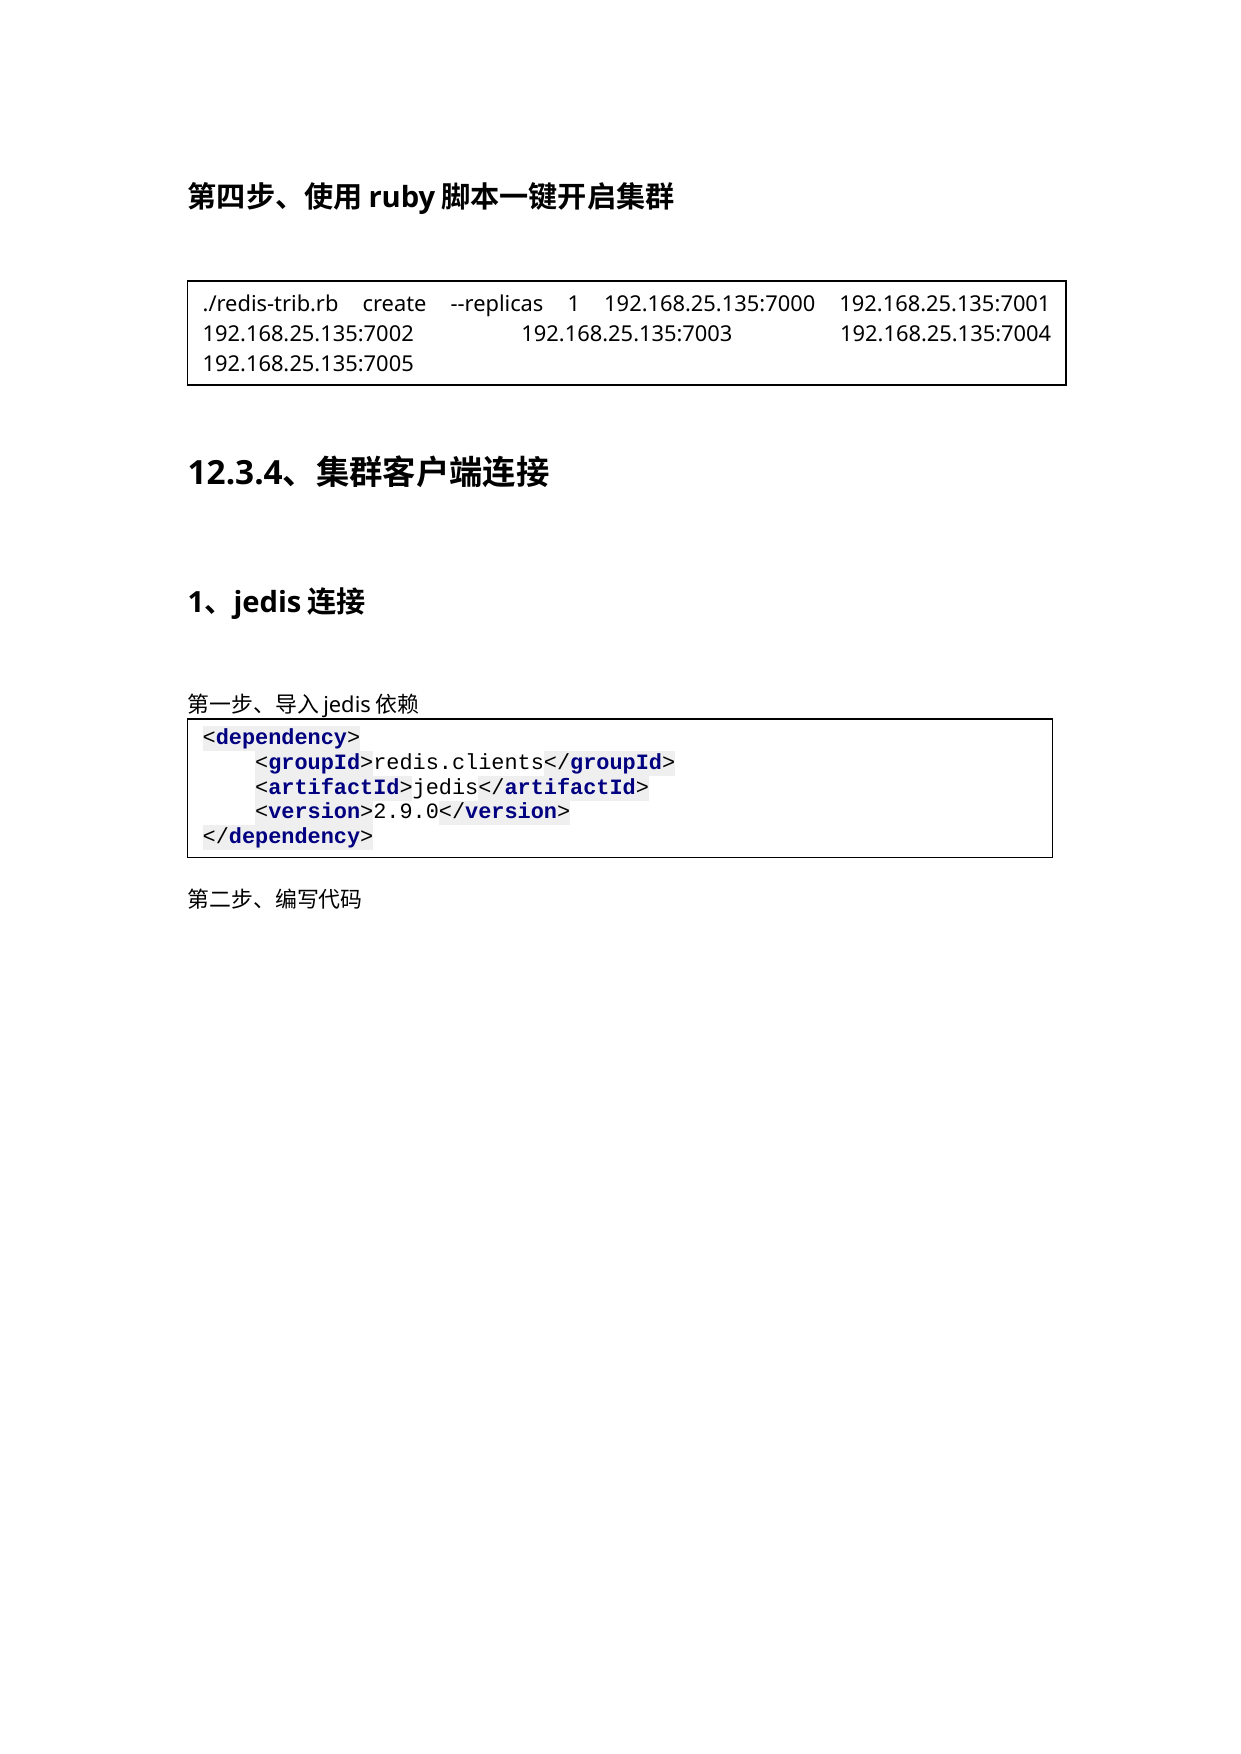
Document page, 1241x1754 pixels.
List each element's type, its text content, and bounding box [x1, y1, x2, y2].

subtitle 第四步、使用ruby脚本一键开启集群 [187, 162, 1053, 227]
text 第一步、导入jedis依赖 [187, 686, 1053, 718]
subtitle 1、jedis连接 [187, 567, 1053, 632]
text 第二步、编写代码 [187, 881, 1053, 914]
subtitle 12.3.4、集群客户端连接 [187, 438, 1053, 503]
